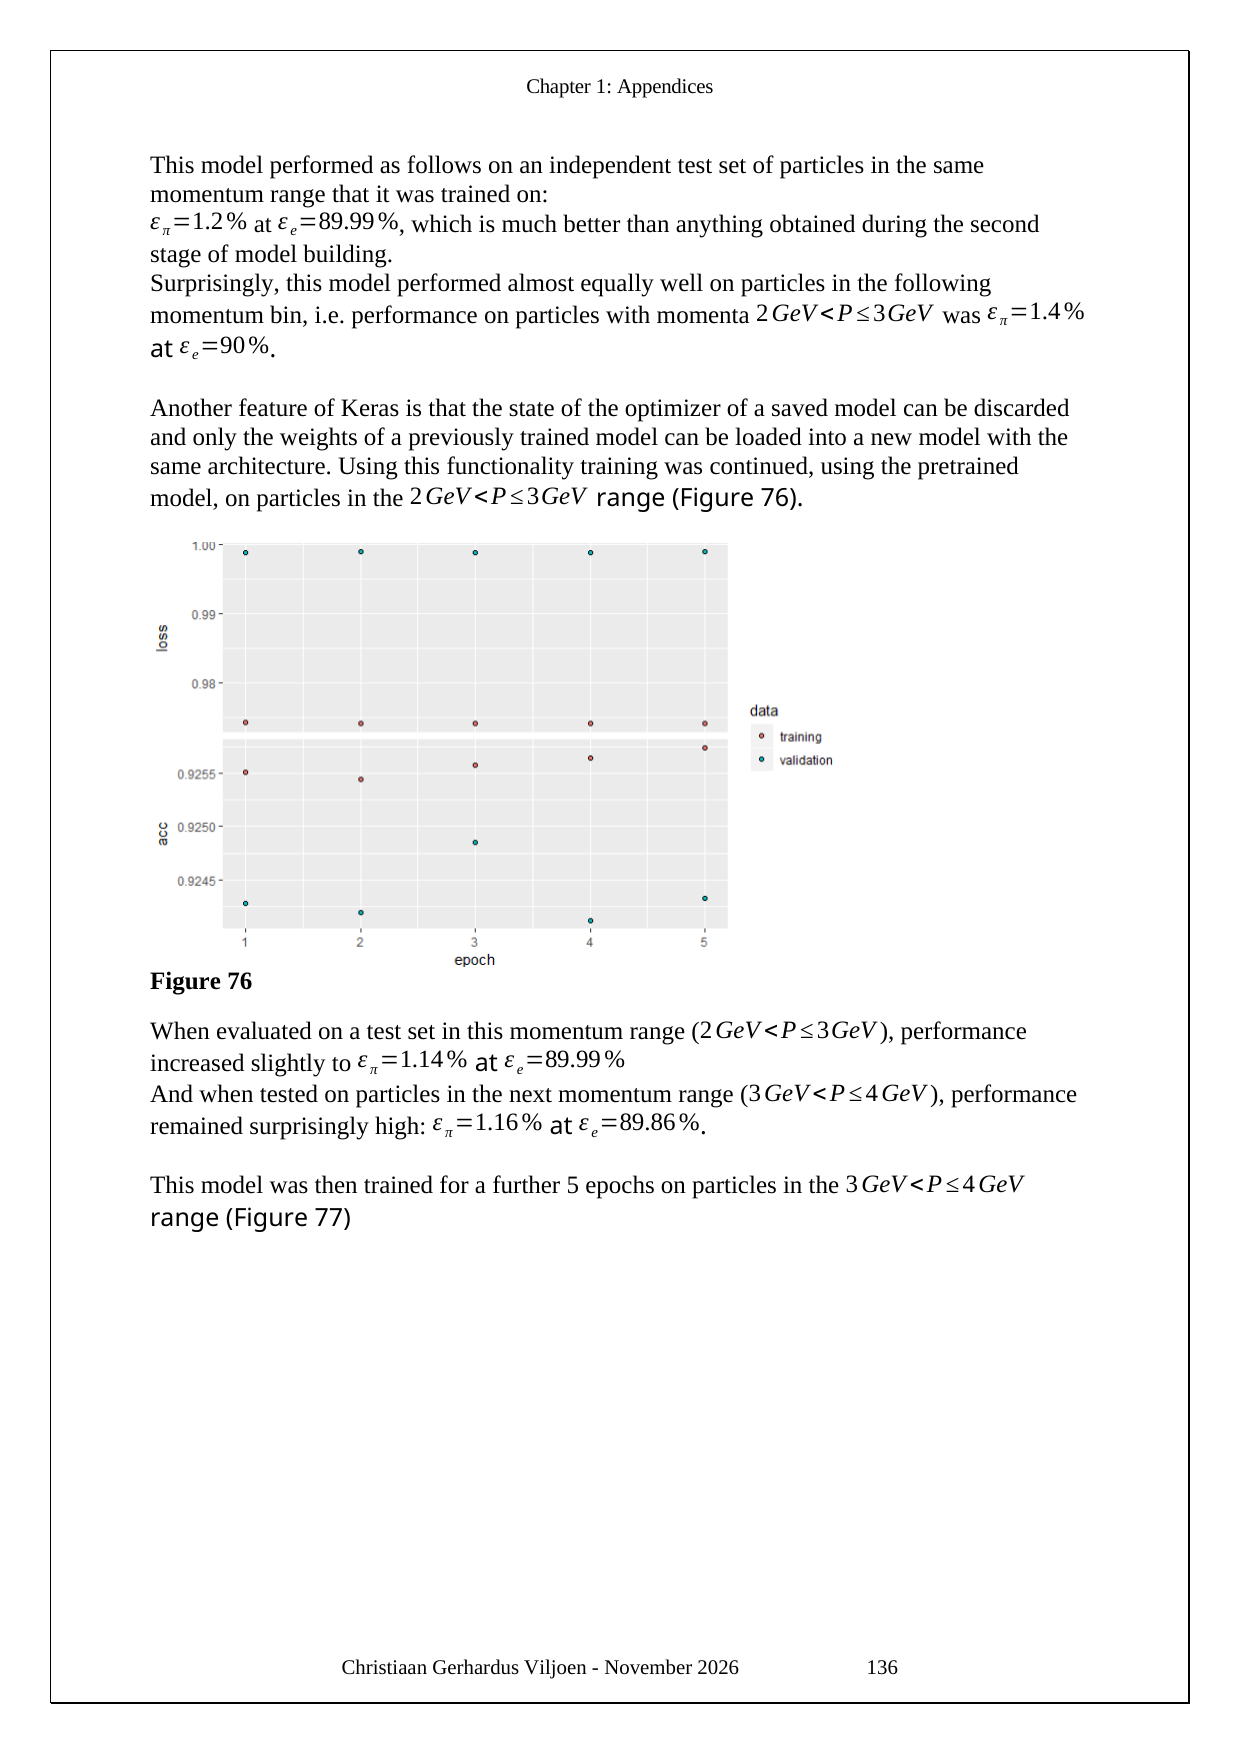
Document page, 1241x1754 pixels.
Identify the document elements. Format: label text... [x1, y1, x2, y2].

text When evaluated on a test set in this momentum range (), performance increased slightly to at [150, 1016, 1089, 1079]
text This model performed as follows on an independent test set of particles in the same momentum range that it was trained on: [150, 150, 1089, 207]
text And when tested on particles in the next momentum range (), performance remained surprisingly high: at . [150, 1079, 1089, 1142]
text Surprisingly, this model performed almost equally well on particles in the following momentum bin, i.e. performance on particles with momenta was at . [150, 268, 1089, 364]
picture [150, 542, 837, 967]
text at , which is much better than anything obtained during the second stage of model building. [150, 207, 1089, 268]
